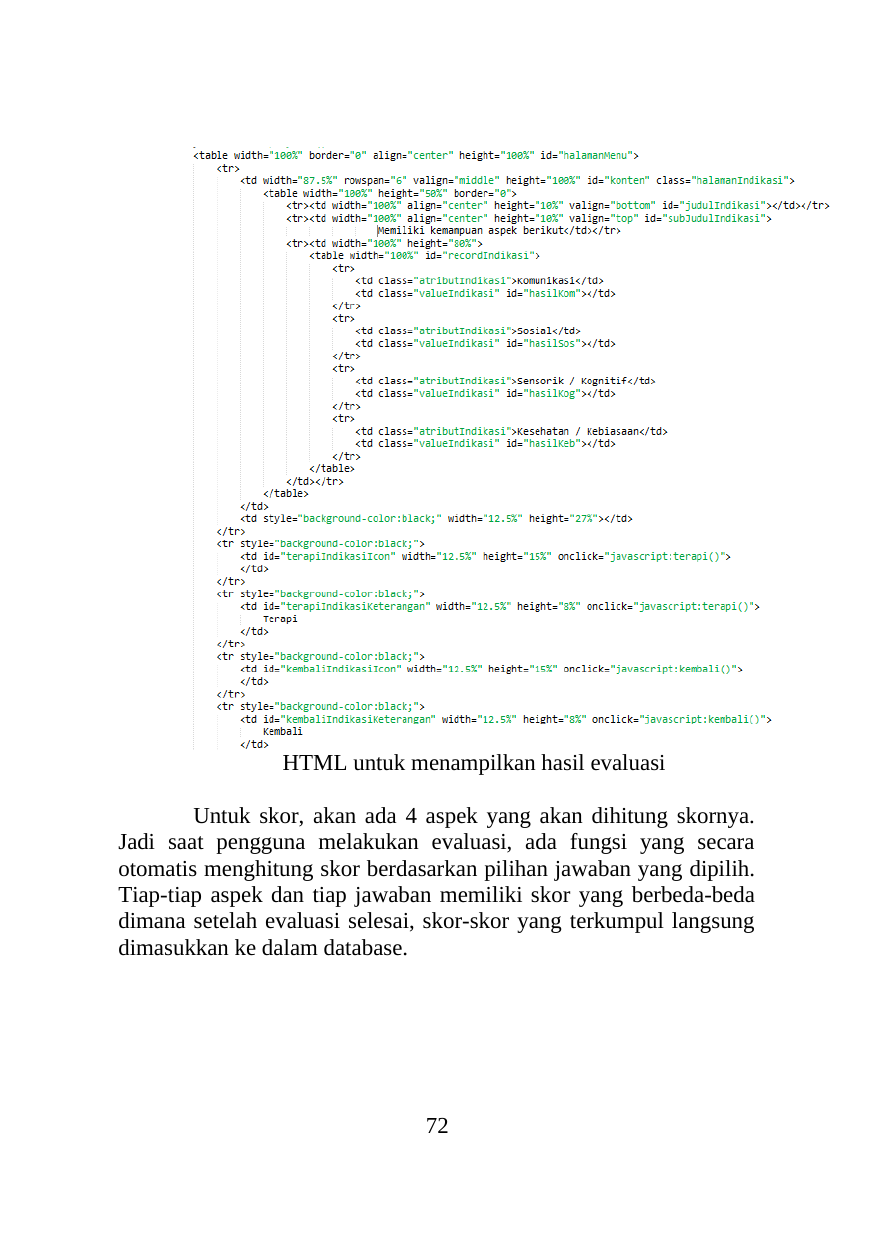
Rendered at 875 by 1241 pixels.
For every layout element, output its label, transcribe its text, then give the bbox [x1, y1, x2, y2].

text Untuk skor, akan ada 4 aspek yang akan dihitung skornya. Jadi saat pengguna melakukan evaluasi, ada fungsi yang secara otomatis menghitung skor berdasarkan pilihan jawaban yang dipilih. Tiap-tiap aspek dan tiap jawaban memiliki skor yang berbeda-beda dimana setelah evaluasi selesai, skor-skor yang terkumpul langsung dimasukkan ke dalam database. [118, 802, 756, 960]
picture [192, 147, 831, 750]
text HTML untuk menampilkan hasil evaluasi [192, 750, 756, 776]
